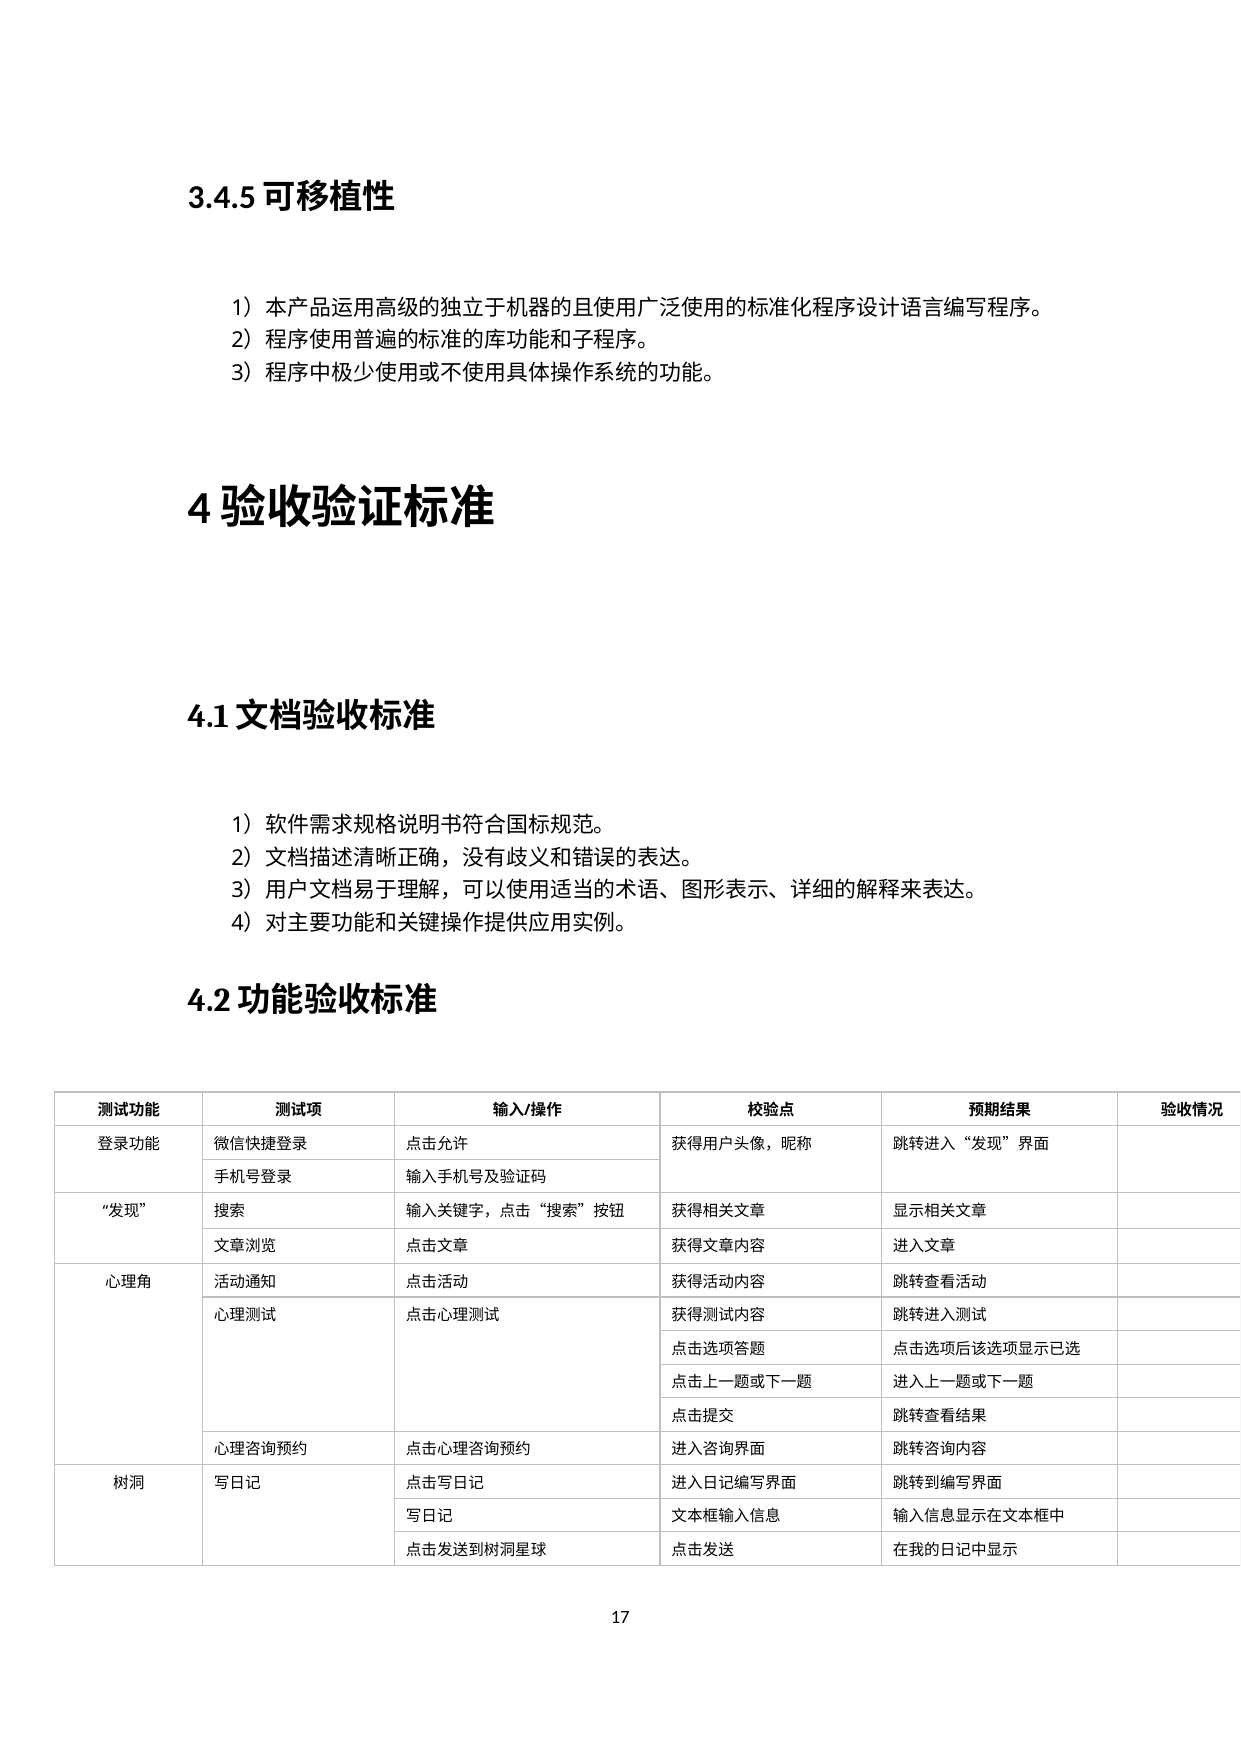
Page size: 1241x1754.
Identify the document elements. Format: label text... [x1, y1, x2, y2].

table_cell 在我的日记中显示 [882, 1532, 1117, 1565]
table_cell [1118, 1264, 1240, 1296]
table_header 验收情况 [1118, 1093, 1240, 1125]
table_cell 点击心理咨询预约 [395, 1432, 659, 1464]
table_cell 心理测试 [203, 1298, 394, 1431]
table_cell 点击提交 [661, 1398, 881, 1431]
table_cell 输入手机号及验证码 [395, 1160, 659, 1192]
text 1）本产品运用高级的独立于机器的且使用广泛使用的标准化程序设计语言编写程序。 [187, 289, 1053, 322]
table_header 预期结果 [882, 1093, 1117, 1125]
table_cell 心理咨询预约 [203, 1432, 394, 1464]
table_cell 输入关键字，点击“搜索”按钮 [395, 1193, 659, 1227]
table_cell 获得文章内容 [661, 1229, 881, 1263]
text 1）软件需求规格说明书符合国标规范。 [187, 807, 1053, 840]
table_cell 点击活动 [395, 1264, 659, 1296]
table_cell 点击心理测试 [395, 1298, 659, 1431]
table_cell 进入文章 [882, 1229, 1117, 1263]
table_cell [1118, 1298, 1240, 1330]
table_cell 文本框输入信息 [661, 1499, 881, 1531]
table_cell 进入上一题或下一题 [882, 1365, 1117, 1397]
table_cell 跳转查看结果 [882, 1398, 1117, 1431]
table_cell [1118, 1432, 1240, 1464]
table_cell 活动通知 [203, 1264, 394, 1296]
table_cell [1118, 1532, 1240, 1565]
table_cell “发现” [55, 1193, 202, 1263]
table_cell 点击发送 [661, 1532, 881, 1565]
text 3）用户文档易于理解，可以使用适当的术语、图形表示、详细的解释来表达。 [187, 872, 1053, 905]
table_cell 点击选项后该选项显示已选 [882, 1331, 1117, 1363]
table_cell [1118, 1465, 1240, 1498]
table_cell 获得用户头像，昵称 [661, 1126, 881, 1192]
text 2）文档描述清晰正确，没有歧义和错误的表达。 [187, 840, 1053, 872]
table_cell 跳转查看活动 [882, 1264, 1117, 1296]
table_cell 心理角 [55, 1264, 202, 1464]
table_cell 跳转到编写界面 [882, 1465, 1117, 1498]
table_cell [1118, 1499, 1240, 1531]
table_cell 获得测试内容 [661, 1298, 881, 1330]
table_cell 进入咨询界面 [661, 1432, 881, 1464]
table_cell 输入信息显示在文本框中 [882, 1499, 1117, 1531]
table_cell 点击发送到树洞星球 [395, 1532, 659, 1565]
table_cell 显示相关文章 [882, 1193, 1117, 1227]
table_cell 文章浏览 [203, 1229, 394, 1263]
table_cell 点击允许 [395, 1126, 659, 1158]
subtitle 3.4.5可移植性 [187, 162, 1053, 227]
subtitle 4验收验证标准 [187, 454, 1053, 552]
table_cell 写日记 [203, 1465, 394, 1565]
table_cell 手机号登录 [203, 1160, 394, 1192]
subtitle 4.1文档验收标准 [187, 680, 1053, 745]
table_cell [1118, 1126, 1240, 1192]
table_cell 点击文章 [395, 1229, 659, 1263]
table_cell 获得相关文章 [661, 1193, 881, 1227]
table_cell 搜索 [203, 1193, 394, 1227]
table_header 输入/操作 [395, 1093, 659, 1125]
table_cell 点击上一题或下一题 [661, 1365, 881, 1397]
table_cell [1118, 1229, 1240, 1263]
text 3）程序中极少使用或不使用具体操作系统的功能。 [187, 354, 1053, 387]
table_cell 跳转进入测试 [882, 1298, 1117, 1330]
text 4）对主要功能和关键操作提供应用实例。 [187, 905, 1053, 937]
table_header 校验点 [661, 1093, 881, 1125]
text 2）程序使用普遍的标准的库功能和子程序。 [187, 322, 1053, 354]
table_cell [1118, 1398, 1240, 1431]
table_header 测试项 [203, 1093, 394, 1125]
table_cell 跳转咨询内容 [882, 1432, 1117, 1464]
subtitle 4.2功能验收标准 [187, 964, 1053, 1029]
table_cell [1118, 1365, 1240, 1397]
table_cell 写日记 [395, 1499, 659, 1531]
table_cell [1118, 1193, 1240, 1227]
table_header 测试功能 [55, 1093, 202, 1125]
table_cell [1118, 1331, 1240, 1363]
table_cell 获得活动内容 [661, 1264, 881, 1296]
table_cell 跳转进入“发现”界面 [882, 1126, 1117, 1192]
table_cell 进入日记编写界面 [661, 1465, 881, 1498]
table_cell 点击写日记 [395, 1465, 659, 1498]
table_cell 树洞 [55, 1465, 202, 1565]
table_cell 登录功能 [55, 1126, 202, 1192]
table_cell 点击选项答题 [661, 1331, 881, 1363]
table_cell 微信快捷登录 [203, 1126, 394, 1158]
